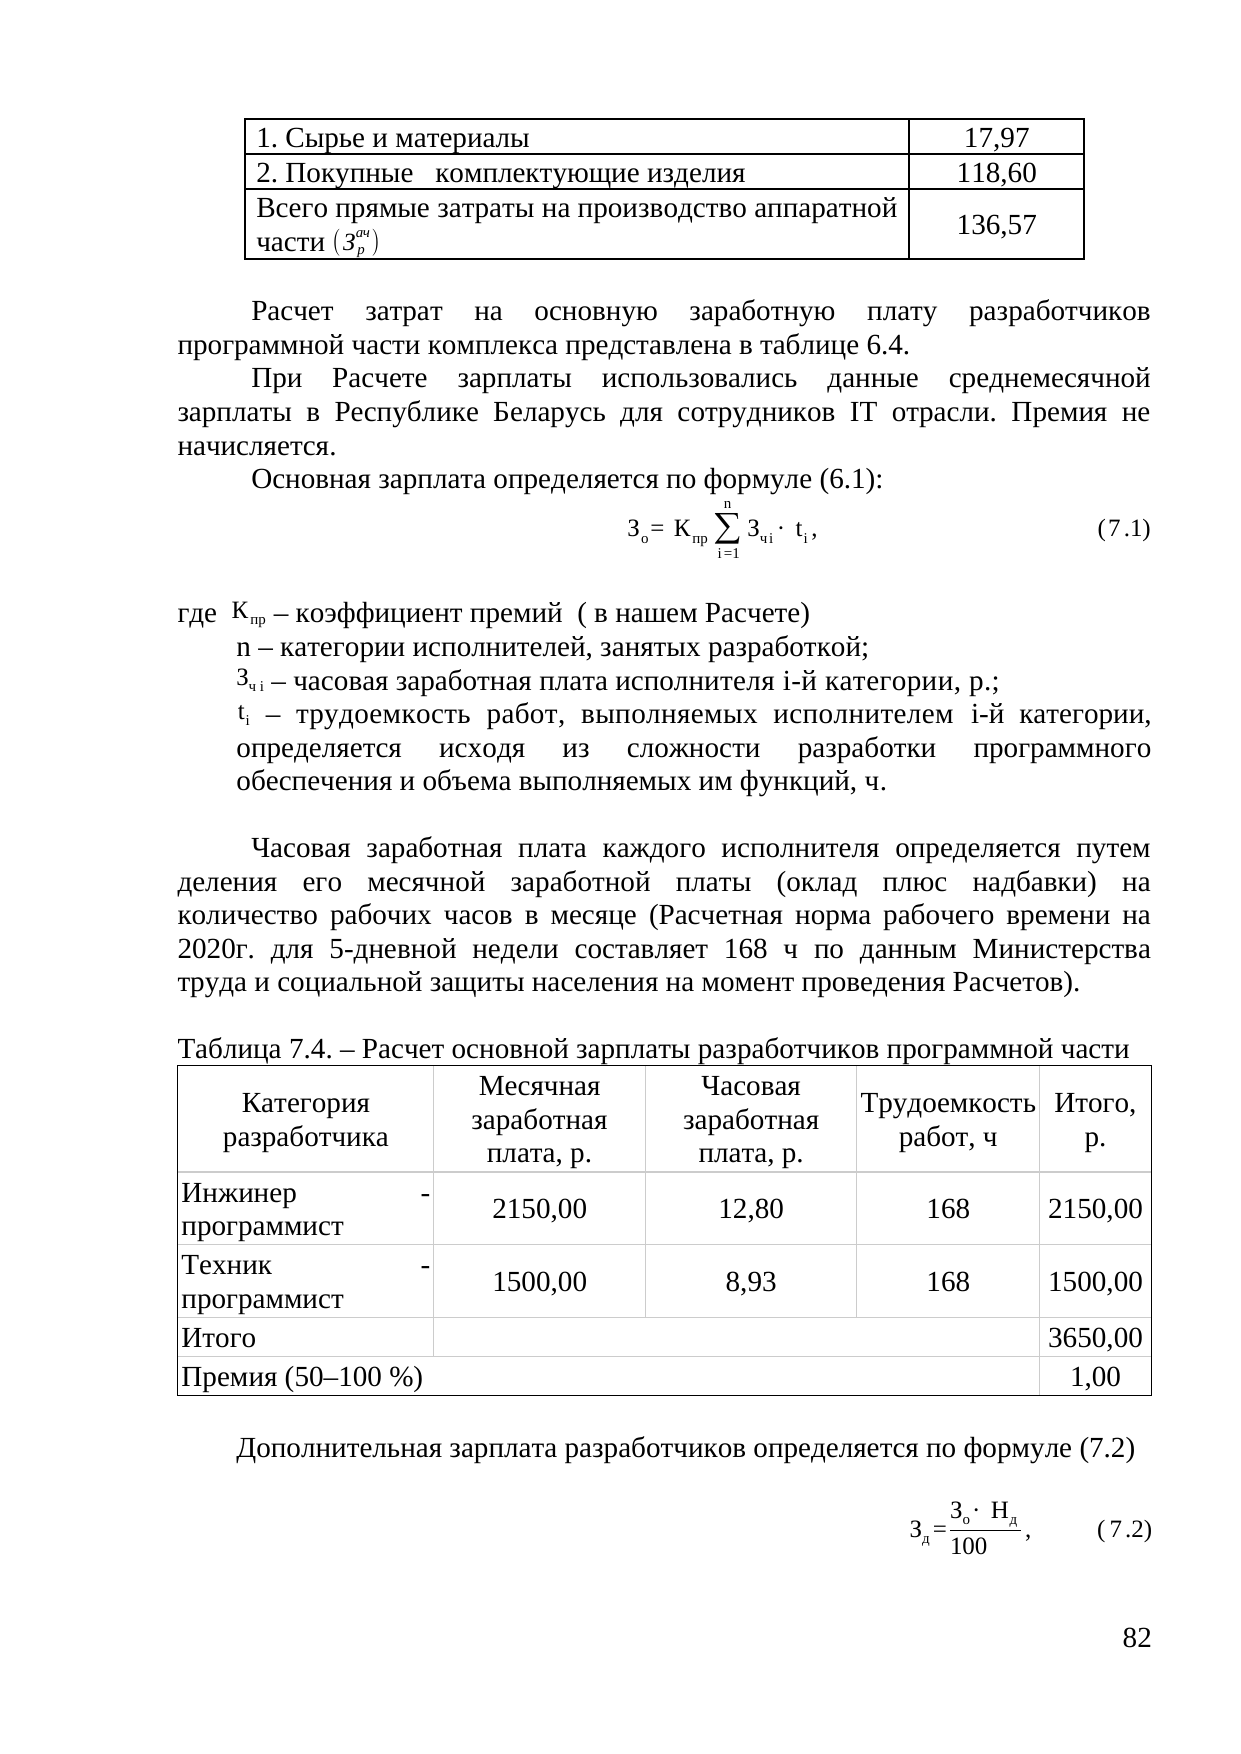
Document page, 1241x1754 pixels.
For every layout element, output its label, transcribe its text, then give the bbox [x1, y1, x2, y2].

table_cell Всего прямые затраты на производство аппаратной части [246, 190, 908, 258]
table_cell 1500,00 [434, 1245, 645, 1317]
table_cell 2150,00 [1040, 1173, 1151, 1244]
table_cell 2150,00 [434, 1173, 645, 1244]
text n – категории исполнителей, занятых разработкой; [177, 629, 1152, 663]
table_cell 1500,00 [1040, 1245, 1151, 1317]
table_cell [434, 1318, 1039, 1356]
table_cell 1. Сырье и материалы [246, 120, 908, 153]
table_cell Премия (50‒100 %) [178, 1357, 1039, 1395]
table_cell 136,57 [910, 190, 1083, 258]
table_header Категория разработчика [178, 1066, 433, 1171]
text При Расчете зарплаты использовались данные среднемесячной зарплаты в Республике Беларусь для сотрудников IT отрасли. Премия не начисляется. [177, 361, 1152, 461]
table_header Месячная заработная плата, р. [434, 1066, 645, 1171]
table_cell 2. Покупные комплектующие изделия [246, 155, 908, 188]
table_cell 12,80 [646, 1173, 856, 1244]
table_header Итого, р. [1040, 1066, 1151, 1171]
text – часовая заработная плата исполнителя i-й категории, р.; [177, 663, 1152, 696]
table_cell 3650,00 [1040, 1318, 1151, 1356]
text Основная зарплата определяется по формуле (6.1): [177, 461, 1152, 495]
table_cell 118,60 [910, 155, 1083, 188]
text Расчет затрат на основную заработную плату разработчиков программной части комплекса представлена в таблице 6.4. [177, 293, 1152, 361]
text где – коэффициент премий ( в нашем Расчете) [177, 596, 1152, 629]
table_header Трудоемкость работ, ч [857, 1066, 1039, 1171]
table_cell 1,00 [1040, 1357, 1151, 1395]
table_header Часовая заработная плата, р. [646, 1066, 856, 1171]
text Дополнительная зарплата разработчиков определяется по формуле (7.2) [177, 1430, 1152, 1463]
table_cell Техник - программист [178, 1245, 433, 1317]
table_cell Инжинер - программист [178, 1173, 433, 1244]
text Часовая заработная плата каждого исполнителя определяется путем деления его месячной заработной платы (оклад плюс надбавки) на количество рабочих часов в месяце (Расчетная норма рабочего времени на 2020г. для 5-дневной недели составляет 168 ч по данным Министерства труда и социальной защиты населения на момент проведения Расчетов). [177, 830, 1152, 998]
table_cell 17,97 [910, 120, 1083, 153]
table_cell 8,93 [646, 1245, 856, 1317]
table_cell 168 [857, 1245, 1039, 1317]
text Таблица 7.4. – Расчет основной зарплаты разработчиков программной части [177, 1032, 1152, 1065]
text – трудоемкость работ, выполняемых исполнителем i-й категории, определяется исходя из сложности разработки программного обеспечения и объема выполняемых им функций, ч. [236, 696, 1152, 797]
table_cell Итого [178, 1318, 433, 1356]
table_cell 168 [857, 1173, 1039, 1244]
